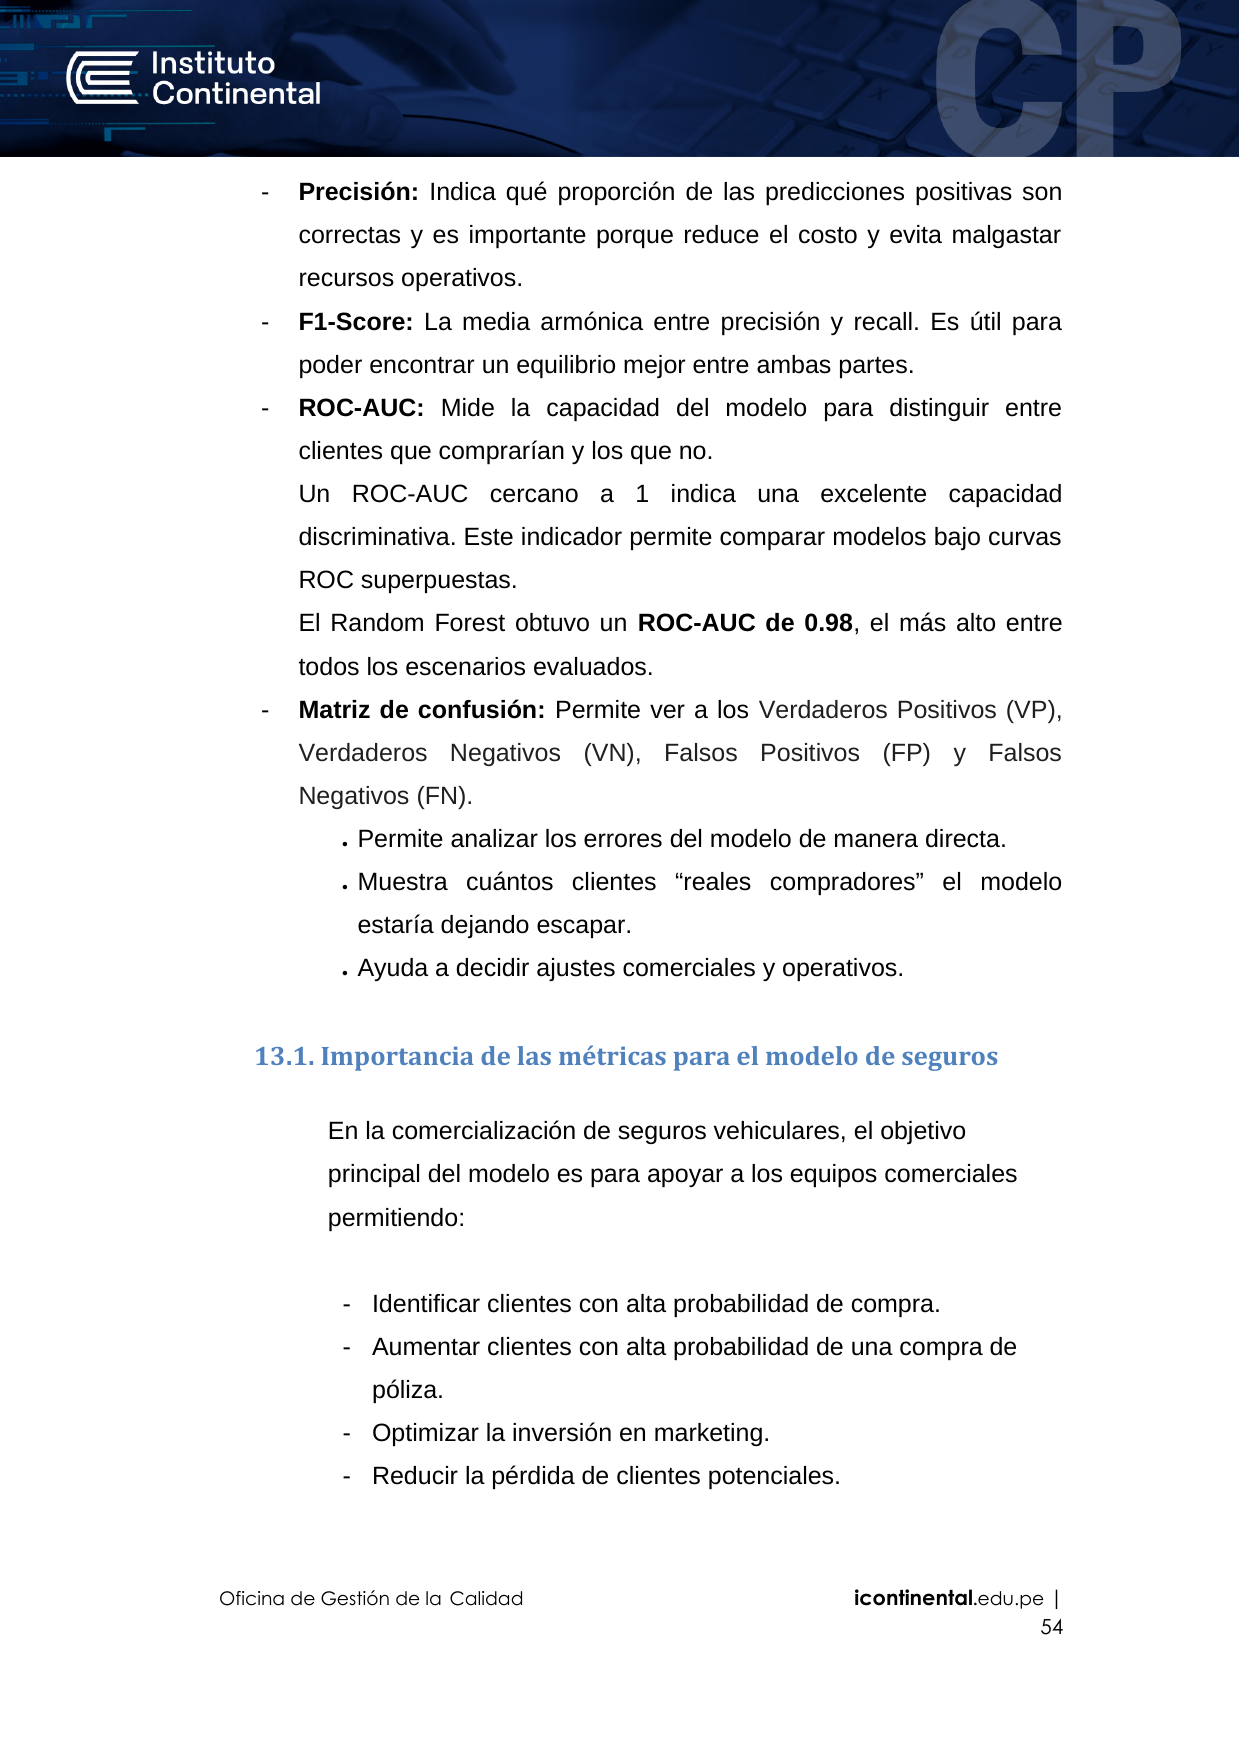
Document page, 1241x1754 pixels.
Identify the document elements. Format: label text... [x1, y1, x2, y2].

list Ayuda a decidir ajustes comerciales y operativos. [342, 953, 1063, 982]
list Precisión: Indica qué proporción de las predicciones positivas son correctas y es importante porque reduce el costo y evita malgastar recursos operativos. [261, 177, 1063, 292]
list F1-Score: La media armónica entre precisión y recall. Es útil para poder encontrar un equilibrio mejor entre ambas partes. [261, 306, 1063, 378]
list Reducir la pérdida de clientes potenciales. [342, 1461, 1063, 1490]
text El Random Forest obtuvo un ROC-AUC de 0.98, el más alto entre todos los escenarios evaluados. [298, 608, 1063, 680]
list Permite analizar los errores del modelo de manera directa. [342, 824, 1063, 853]
list Identificar clientes con alta probabilidad de compra. [342, 1289, 1063, 1317]
list Aumentar clientes con alta probabilidad de una compra de póliza. [342, 1332, 1063, 1404]
subtitle 13.1. Importancia de las métricas para el modelo de seguros [254, 1039, 1063, 1071]
text Un ROC-AUC cercano a 1 indica una excelente capacidad discriminativa. Este indicador permite comparar modelos bajo curvas ROC superpuestas. [298, 479, 1063, 594]
text En la comercialización de seguros vehiculares, el objetivo principal del modelo es para apoyar a los equipos comerciales permitiendo: [328, 1116, 1063, 1231]
list Matriz de confusión: Permite ver a los Verdaderos Positivos (VP), Verdaderos Negativos (VN), Falsos Positivos (FP) y Falsos Negativos (FN). [261, 694, 1063, 809]
list Optimizar la inversión en marketing. [342, 1418, 1063, 1447]
list Muestra cuántos clientes “reales compradores” el modelo estaría dejando escapar. [342, 867, 1063, 939]
list ROC-AUC: Mide la capacidad del modelo para distinguir entre clientes que comprarían y los que no. [261, 393, 1063, 464]
picture [0, 0, 1239, 157]
